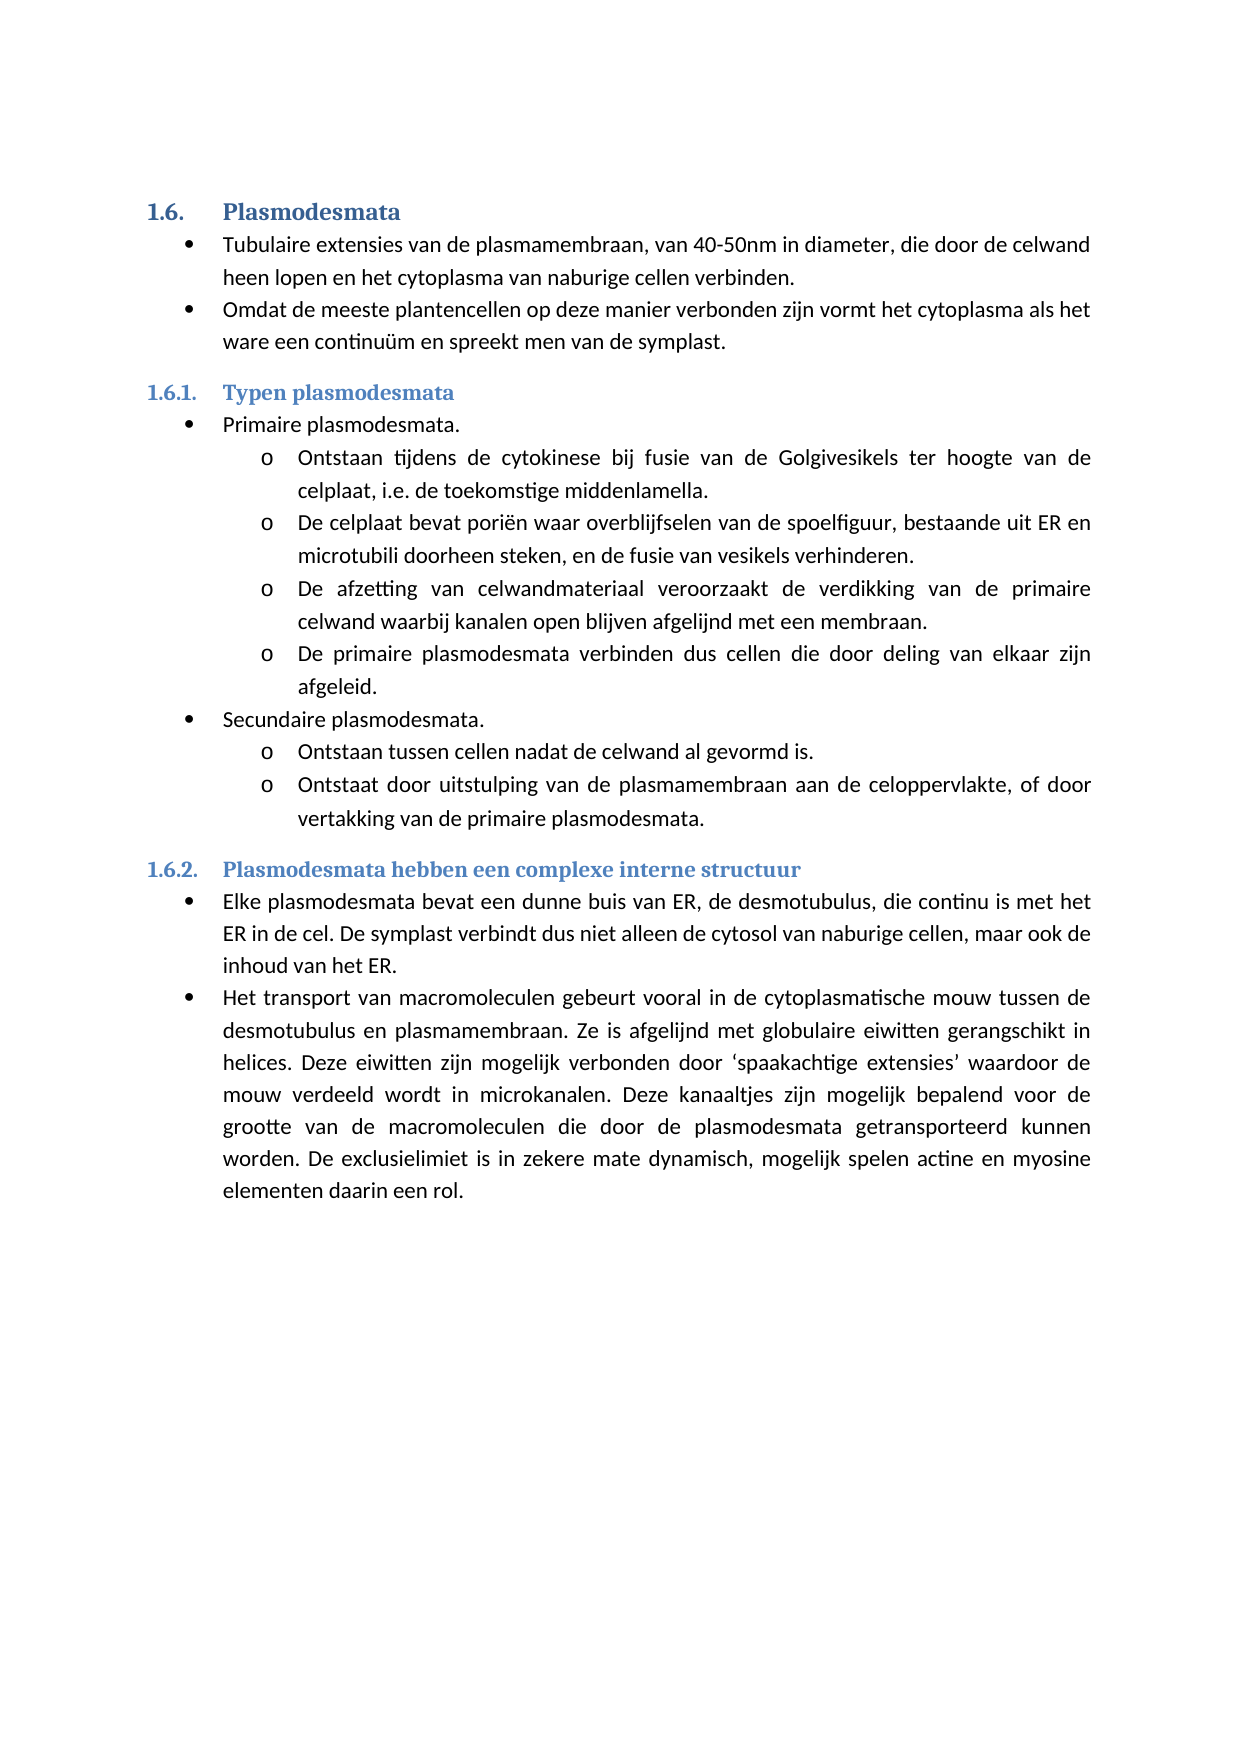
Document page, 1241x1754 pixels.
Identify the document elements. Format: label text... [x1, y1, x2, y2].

list Het transport van macromoleculen gebeurt vooral in de cytoplasmatische mouw tussen de desmotubulus en plasmamembraan. Ze is afgelijnd met globulaire eiwitten gerangschikt in helices. Deze eiwitten zijn mogelijk verbonden door ‘spaakachtige extensies’ waardoor de mouw verdeeld wordt in microkanalen. Deze kanaaltjes zijn mogelijk bepalend voor de grootte van de macromoleculen die door de plasmodesmata getransporteerd kunnen worden. De exclusielimiet is in zekere mate dynamisch, mogelijk spelen actine en myosine elementen daarin een rol. [185, 983, 1093, 1205]
list De afzetting van celwandmateriaal veroorzaakt de verdikking van de primaire celwand waarbij kanalen open blijven afgelijnd met een membraan. [260, 574, 1093, 635]
list Ontstaat door uitstulping van de plasmamembraan aan de celoppervlakte, of door vertakking van de primaire plasmodesmata. [260, 770, 1093, 832]
subtitle Typen plasmodesmata [148, 380, 1093, 407]
list Primaire plasmodesmata. [185, 410, 1093, 438]
list Ontstaan tussen cellen nadat de celwand al gevormd is. [260, 737, 1093, 766]
subtitle Plasmodesmata [148, 198, 1093, 226]
list Omdat de meeste plantencellen op deze manier verbonden zijn vormt het cytoplasma als het ware een continuüm en spreekt men van de symplast. [185, 295, 1093, 355]
list Tubulaire extensies van de plasmamembraan, van 40-50nm in diameter, die door de celwand heen lopen en het cytoplasma van naburige cellen verbinden. [185, 231, 1093, 291]
list De celplaat bevat poriën waar overblijfselen van de spoelfiguur, bestaande uit ER en microtubili doorheen steken, en de fusie van vesikels verhinderen. [260, 508, 1093, 569]
list De primaire plasmodesmata verbinden dus cellen die door deling van elkaar zijn afgeleid. [260, 639, 1093, 701]
subtitle Plasmodesmata hebben een complexe interne structuur [148, 857, 1093, 883]
list Secundaire plasmodesmata. [185, 705, 1093, 733]
list Ontstaan tijdens de cytokinese bij fusie van de Golgivesikels ter hoogte van de celplaat, i.e. de toekomstige middenlamella. [260, 443, 1093, 504]
list Elke plasmodesmata bevat een dunne buis van ER, de desmotubulus, die continu is met het ER in de cel. De symplast verbindt dus niet alleen de cytosol van naburige cellen, maar ook de inhoud van het ER. [185, 887, 1093, 979]
